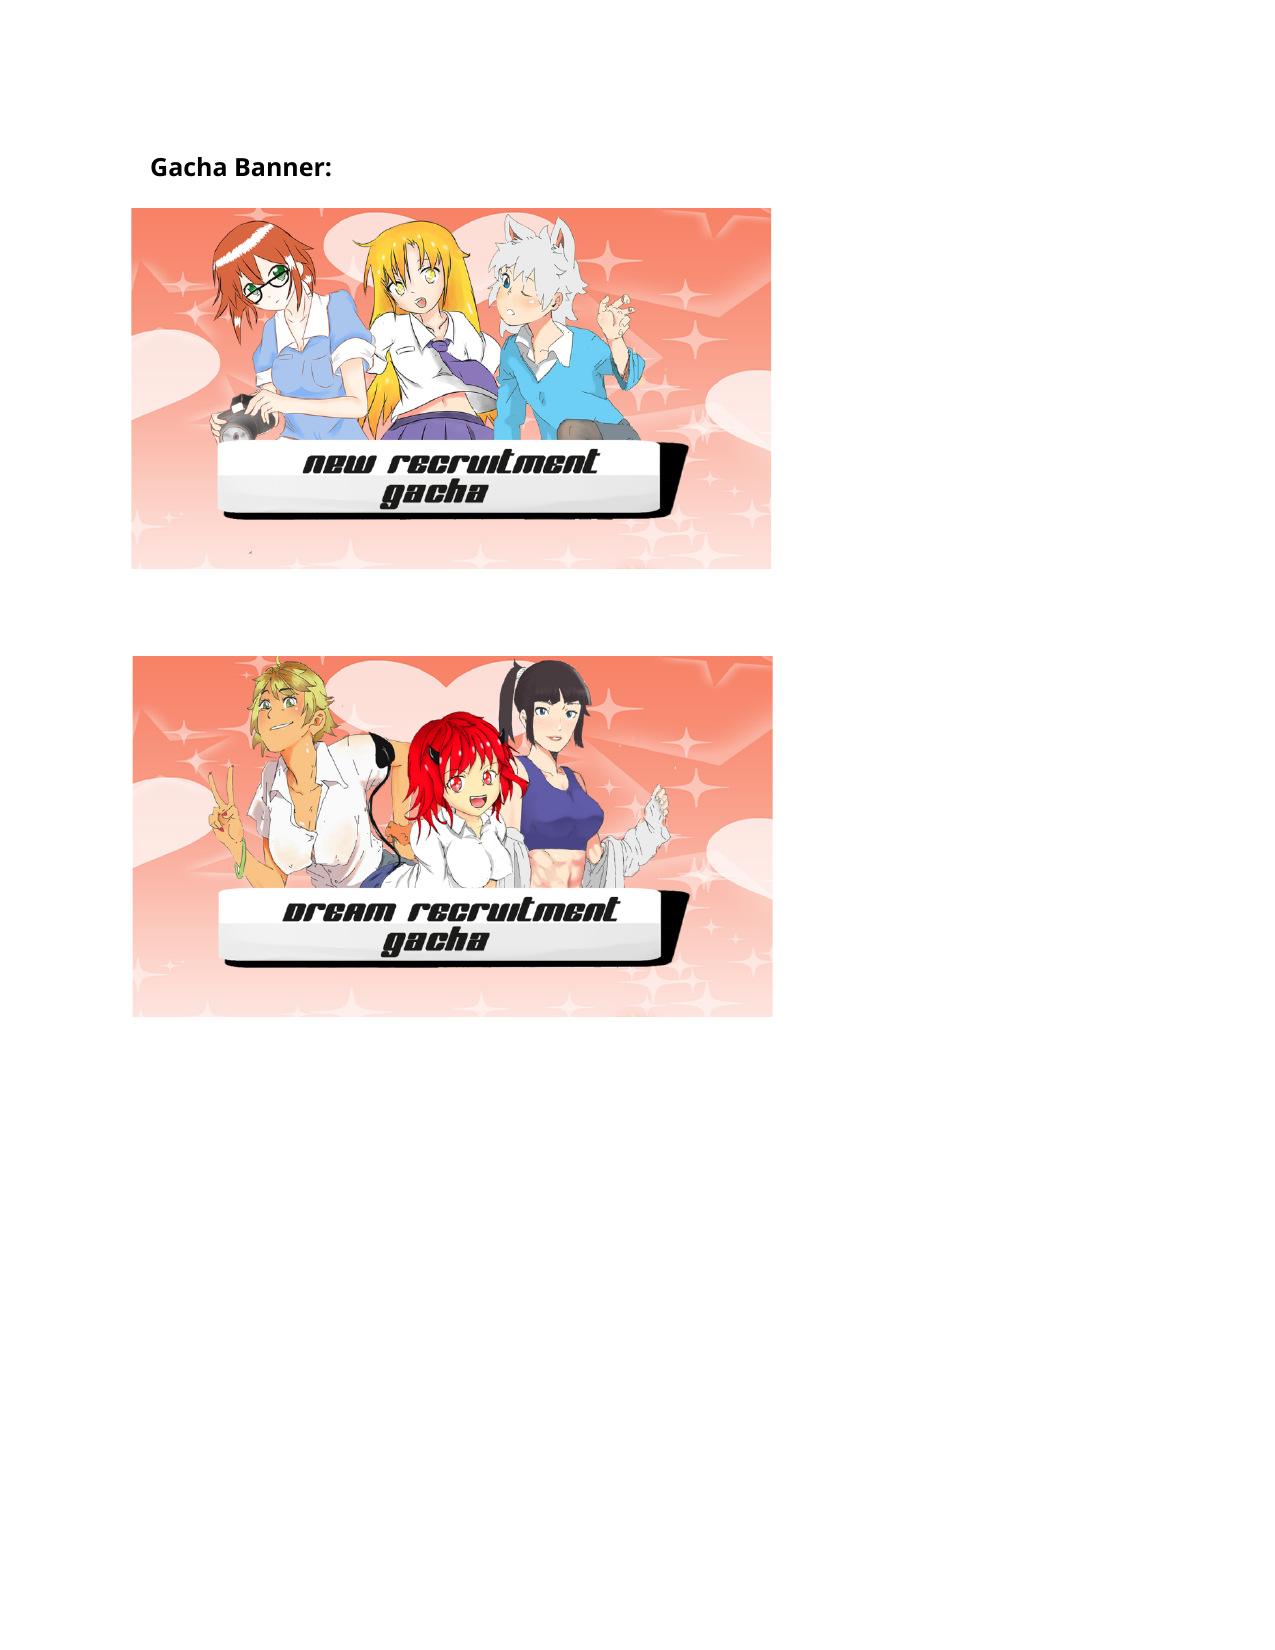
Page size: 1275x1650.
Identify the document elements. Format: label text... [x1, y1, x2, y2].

picture [131, 208, 772, 569]
list Gacha Banner: [150, 150, 1125, 184]
picture [132, 656, 773, 1017]
